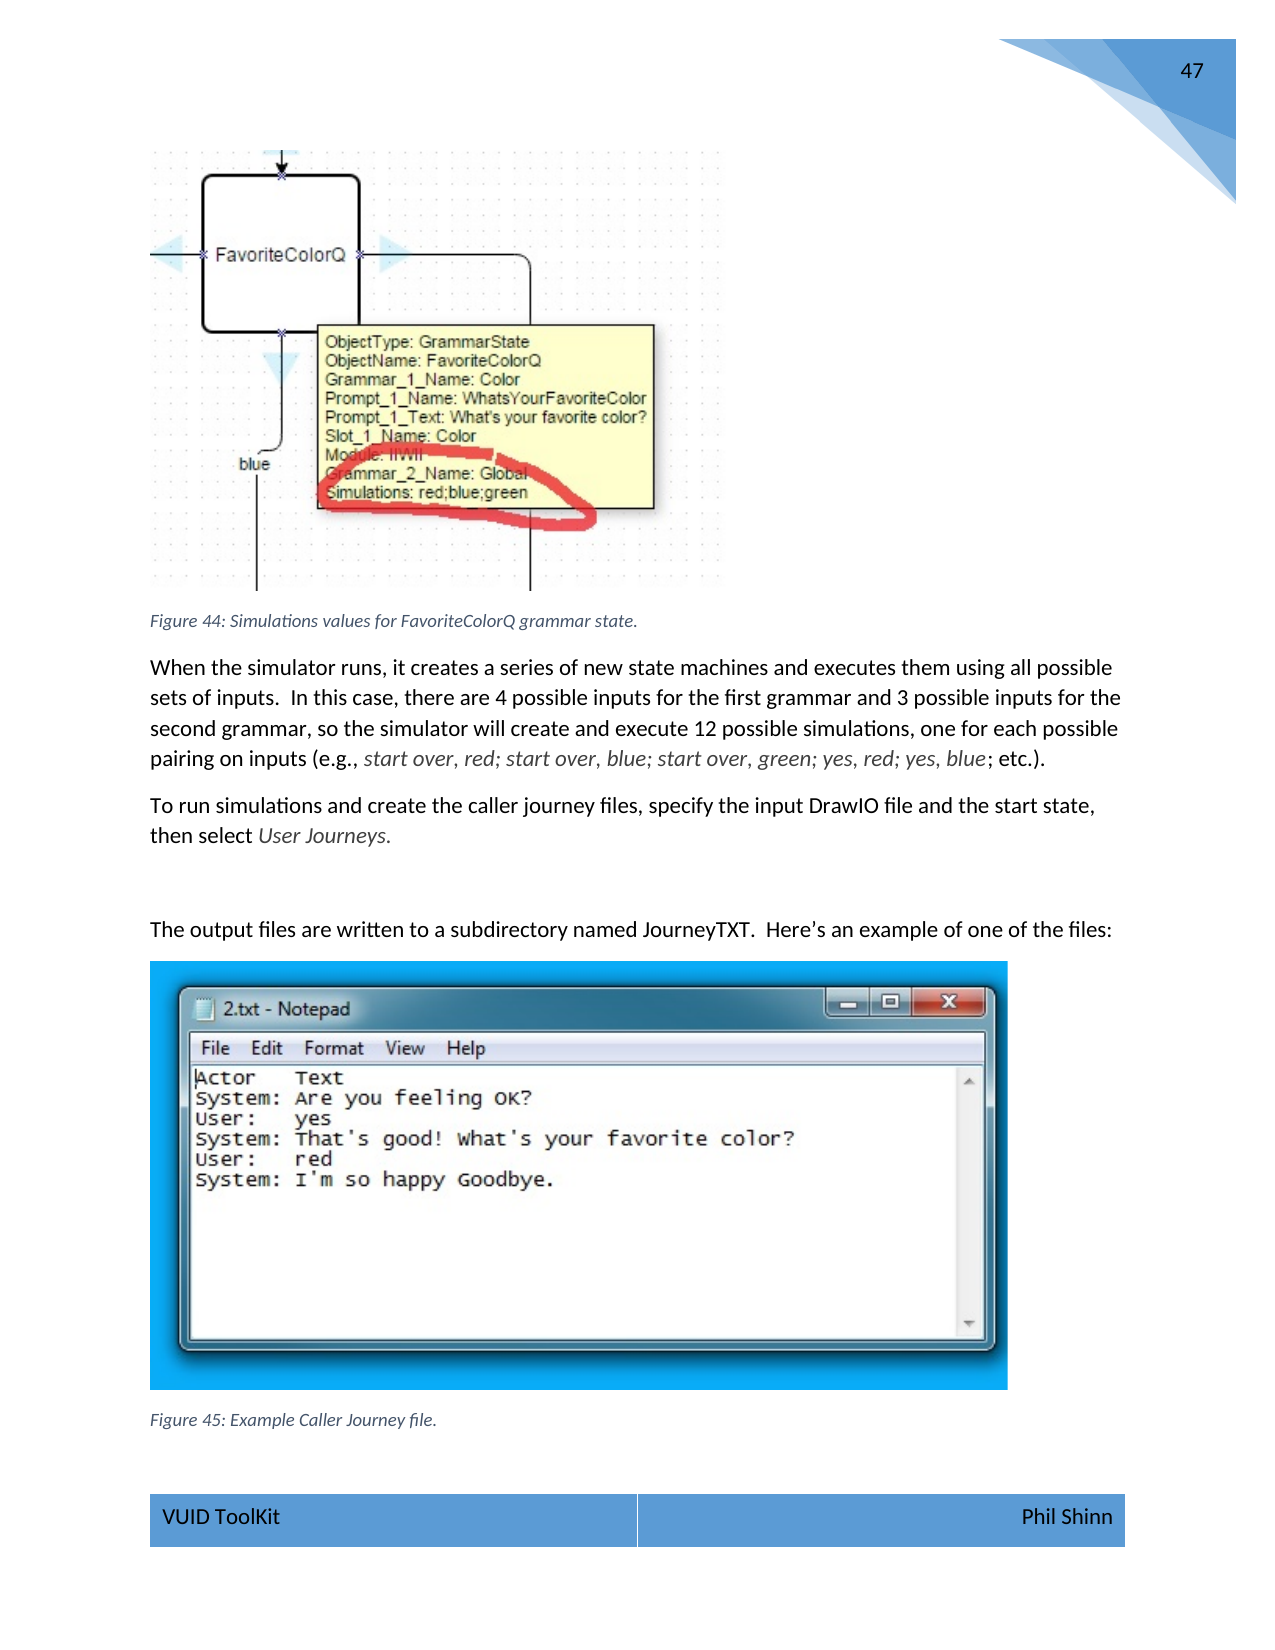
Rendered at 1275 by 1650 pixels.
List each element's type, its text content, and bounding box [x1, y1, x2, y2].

picture [177, 985, 997, 1353]
text The output files are written to a subdirectory named JourneyTXT. Here’s an example of one of the files: [150, 915, 1125, 943]
text When the simulator runs, it creates a series of new state machines and executes them using all possible sets of inputs. In this case, there are 4 possible inputs for the first grammar and 3 possible inputs for the second grammar, so the simulator will create and execute 12 possible simulations, one for each possible pairing on inputs (e.g., start over, red; start over, blue; start over, green; yes, red; yes, blue; etc.). [150, 653, 1125, 772]
text To run simulations and create the caller journey files, specify the input DrawIO file and the start state, then select User Journeys. [150, 791, 1125, 849]
picture [150, 150, 733, 591]
picture [997, 39, 1236, 205]
